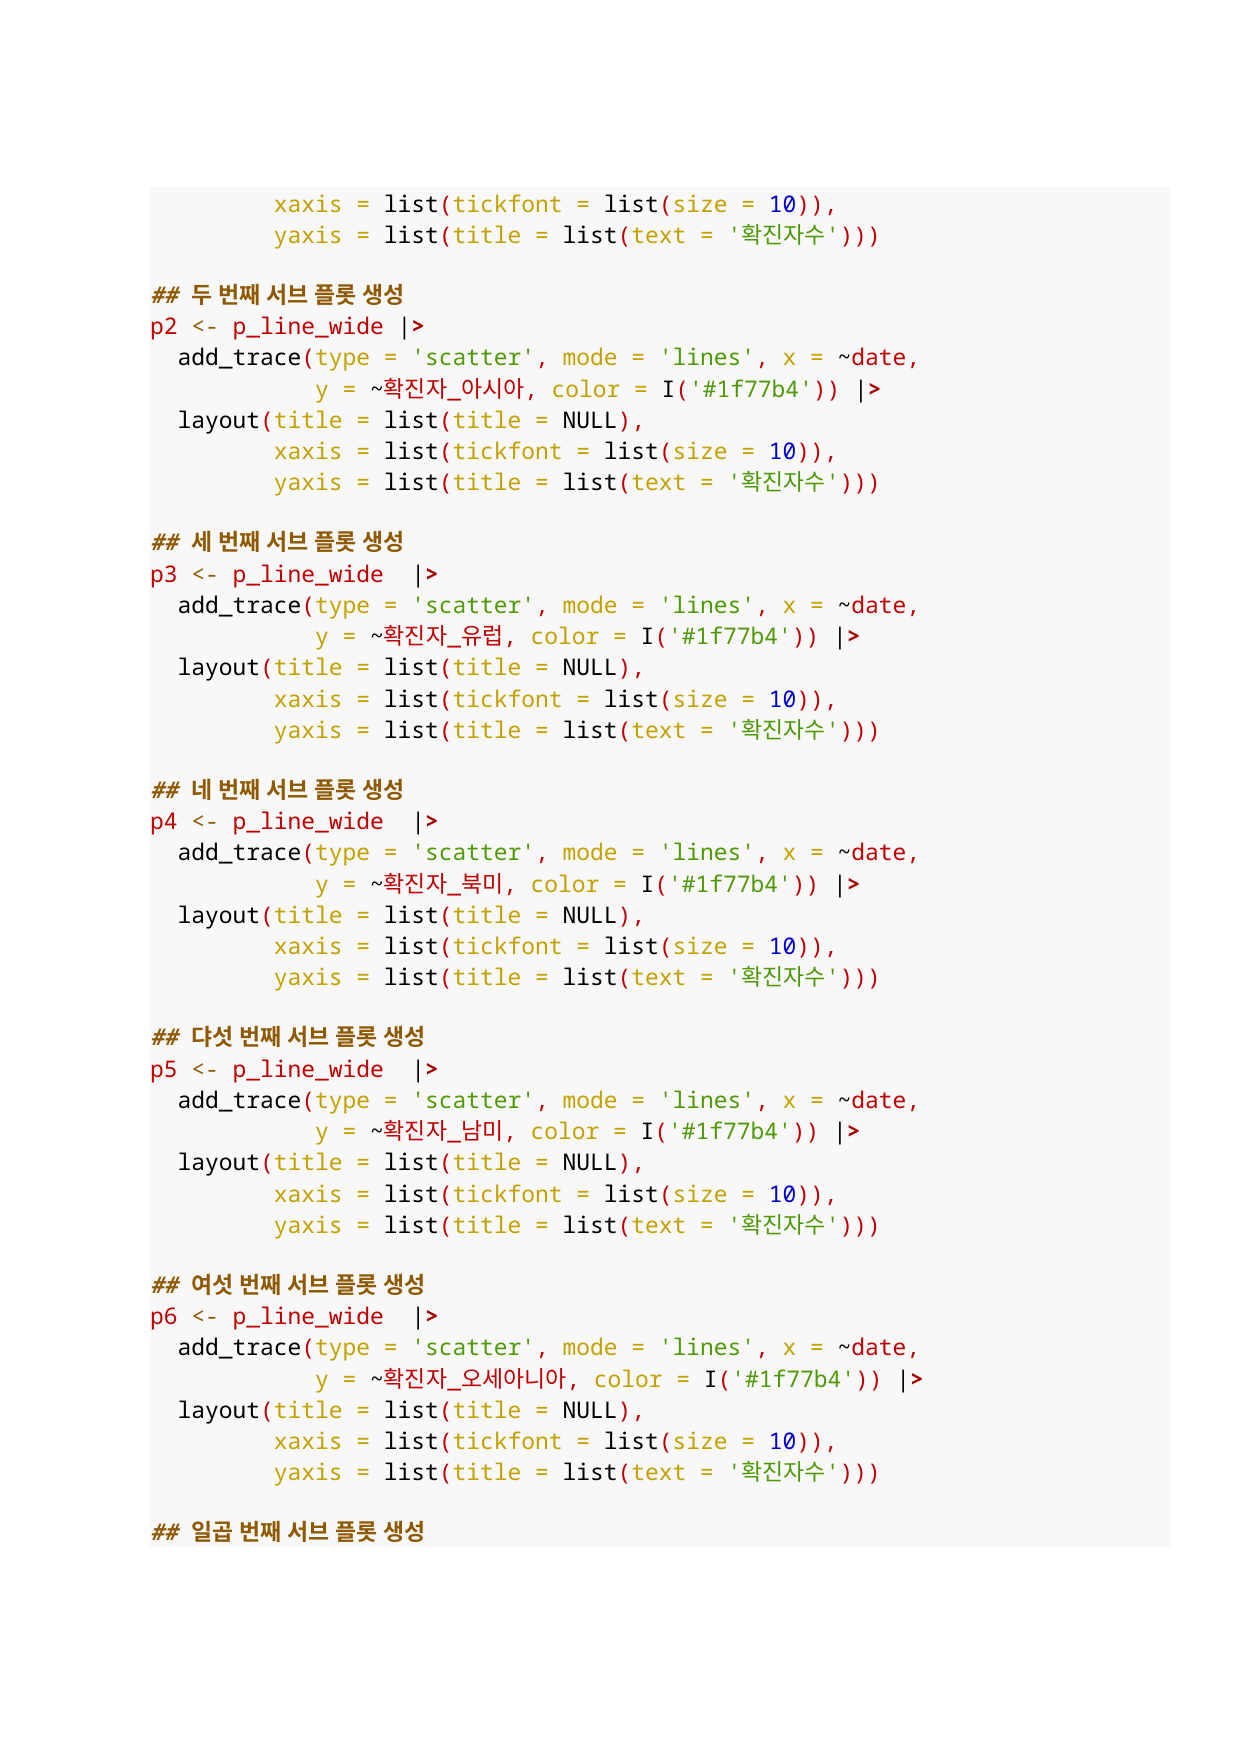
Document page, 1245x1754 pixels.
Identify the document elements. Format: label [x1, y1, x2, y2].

text [150, 187, 1170, 1547]
